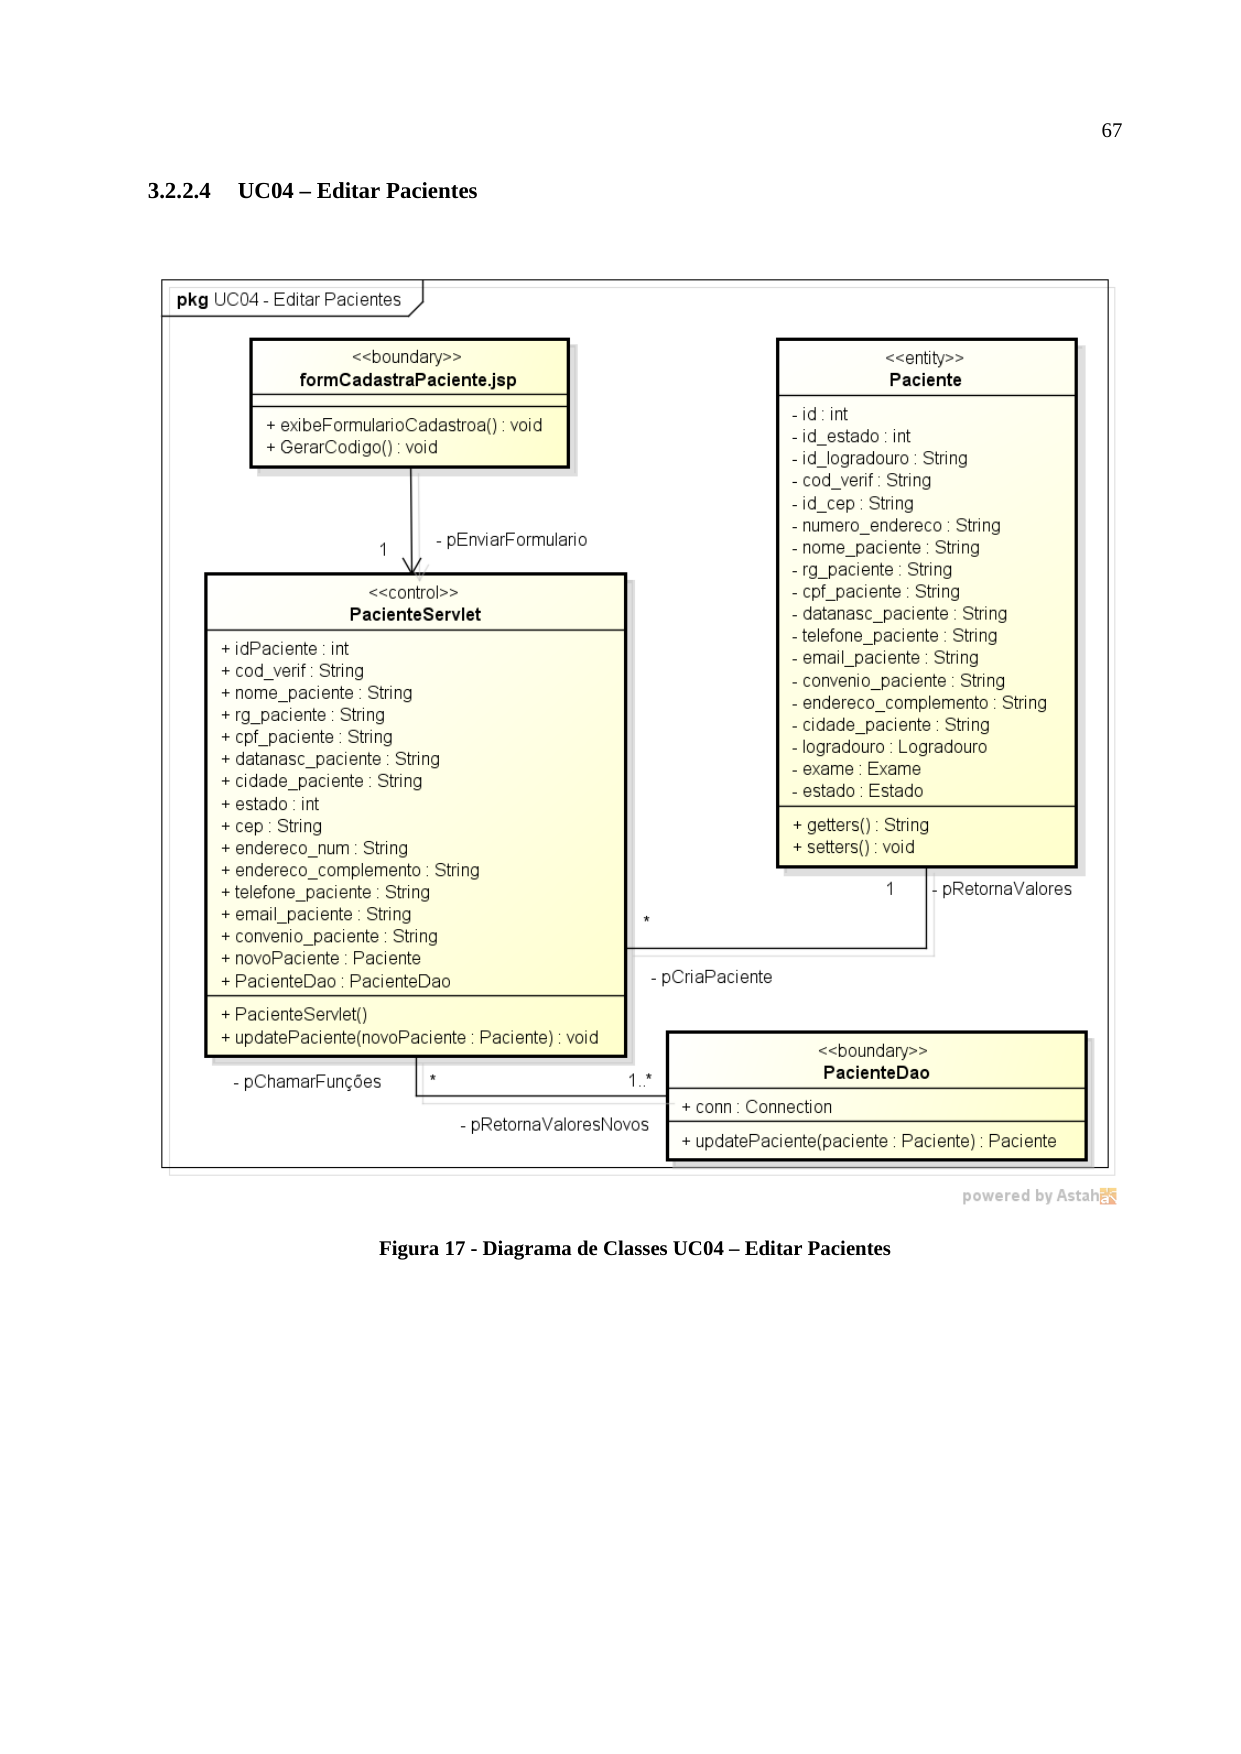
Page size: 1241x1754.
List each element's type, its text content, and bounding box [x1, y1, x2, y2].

subtitle UC04 – Editar Pacientes [148, 177, 1122, 203]
text Figura 17 - Diagrama de Classes UC04 – Editar Pacientes [148, 1236, 1122, 1260]
picture [147, 266, 1122, 1210]
